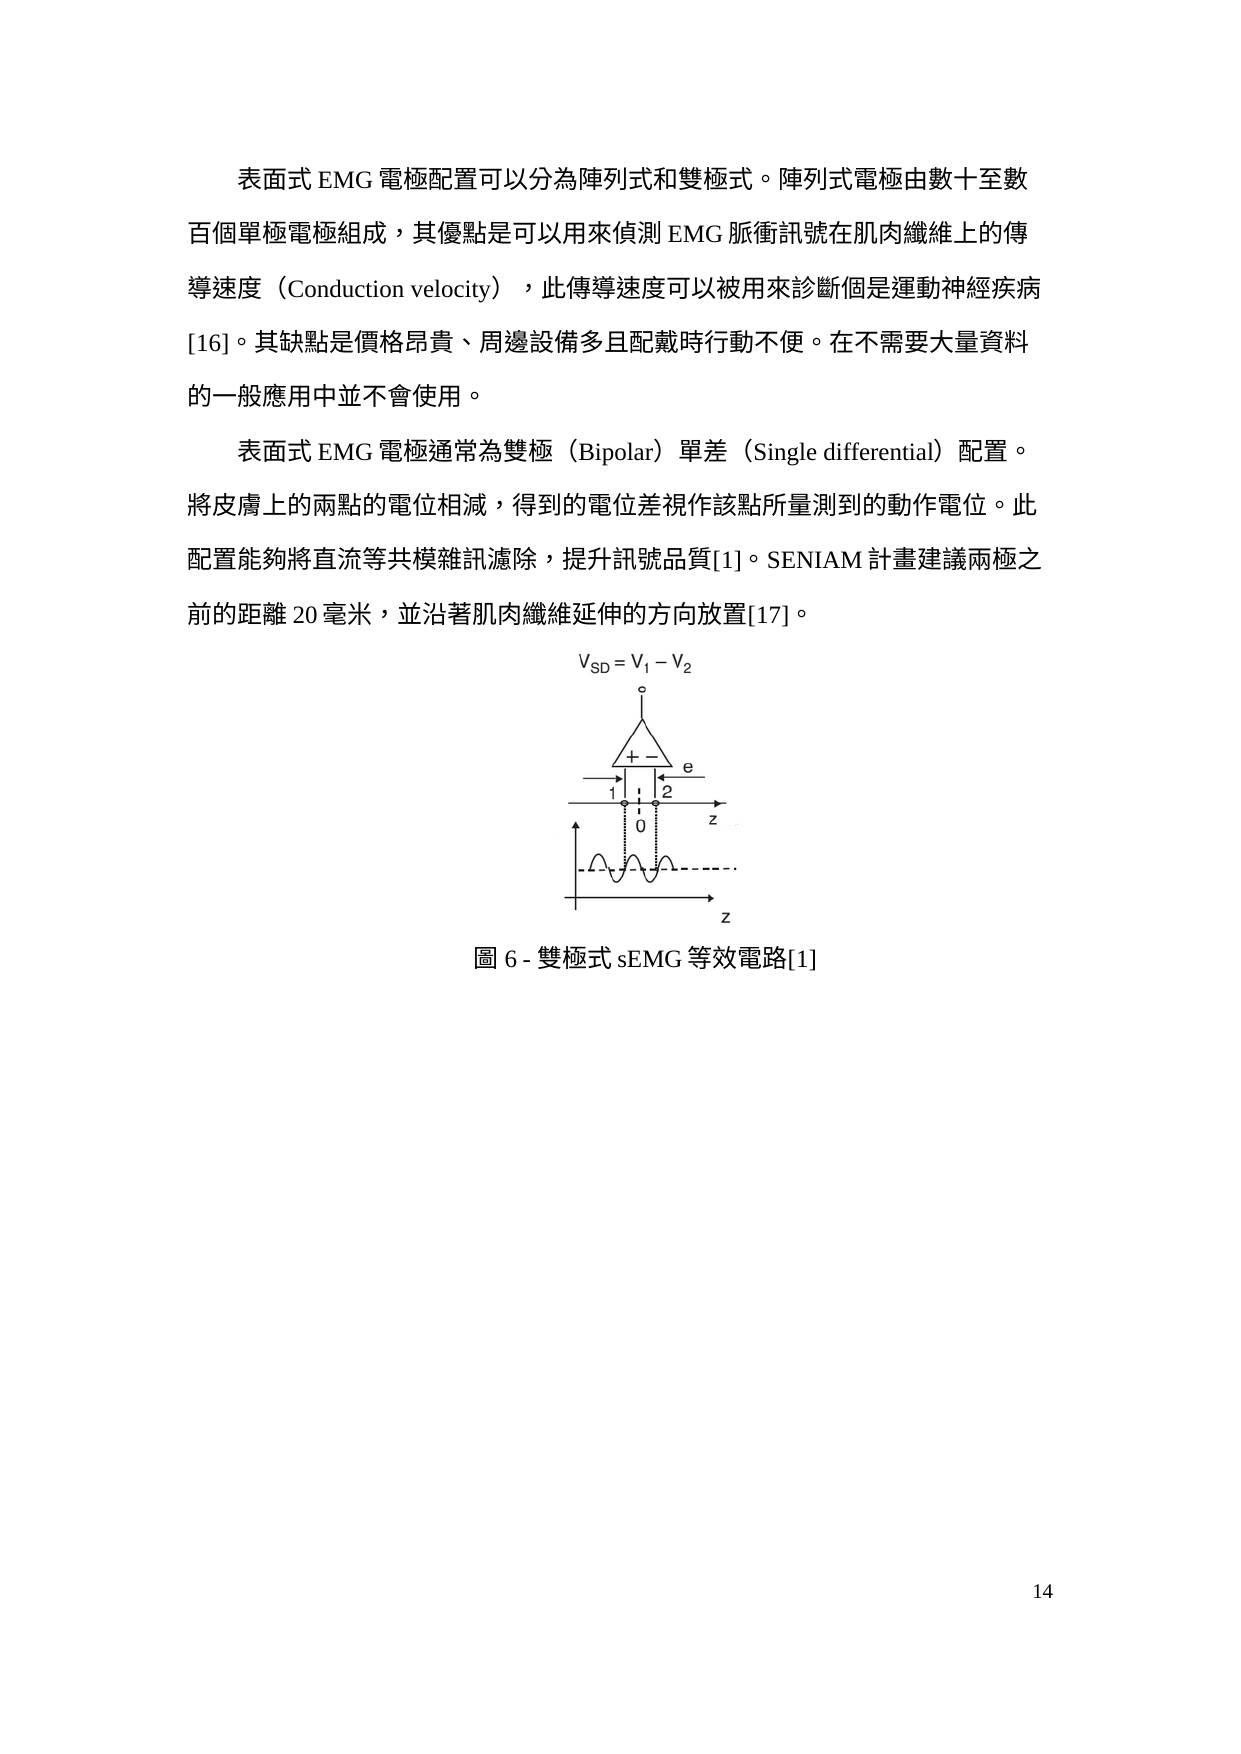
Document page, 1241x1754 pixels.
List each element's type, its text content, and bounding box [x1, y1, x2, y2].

picture [548, 648, 743, 924]
text 表面式EMG電極通常為雙極（Bipolar）單差（Single differential）配置。將皮膚上的兩點的電位相減，得到的電位差視作該點所量測到的動作電位。此配置能夠將直流等共模雜訊濾除，提升訊號品質[1]。SENIAM計畫建議兩極之前的距離20毫米，並沿著肌肉纖維延伸的方向放置[17]。 [187, 431, 1053, 631]
text 表面式EMG電極配置可以分為陣列式和雙極式。陣列式電極由數十至數百個單極電極組成，其優點是可以用來偵測EMG脈衝訊號在肌肉纖維上的傳導速度（Conduction velocity），此傳導速度可以被用來診斷個是運動神經疾病[16]。其缺點是價格昂貴、周邊設備多且配戴時行動不便。在不需要大量資料的一般應用中並不會使用。 [187, 159, 1053, 413]
text 圖 6 - 雙極式sEMG等效電路[1] [187, 938, 1053, 974]
